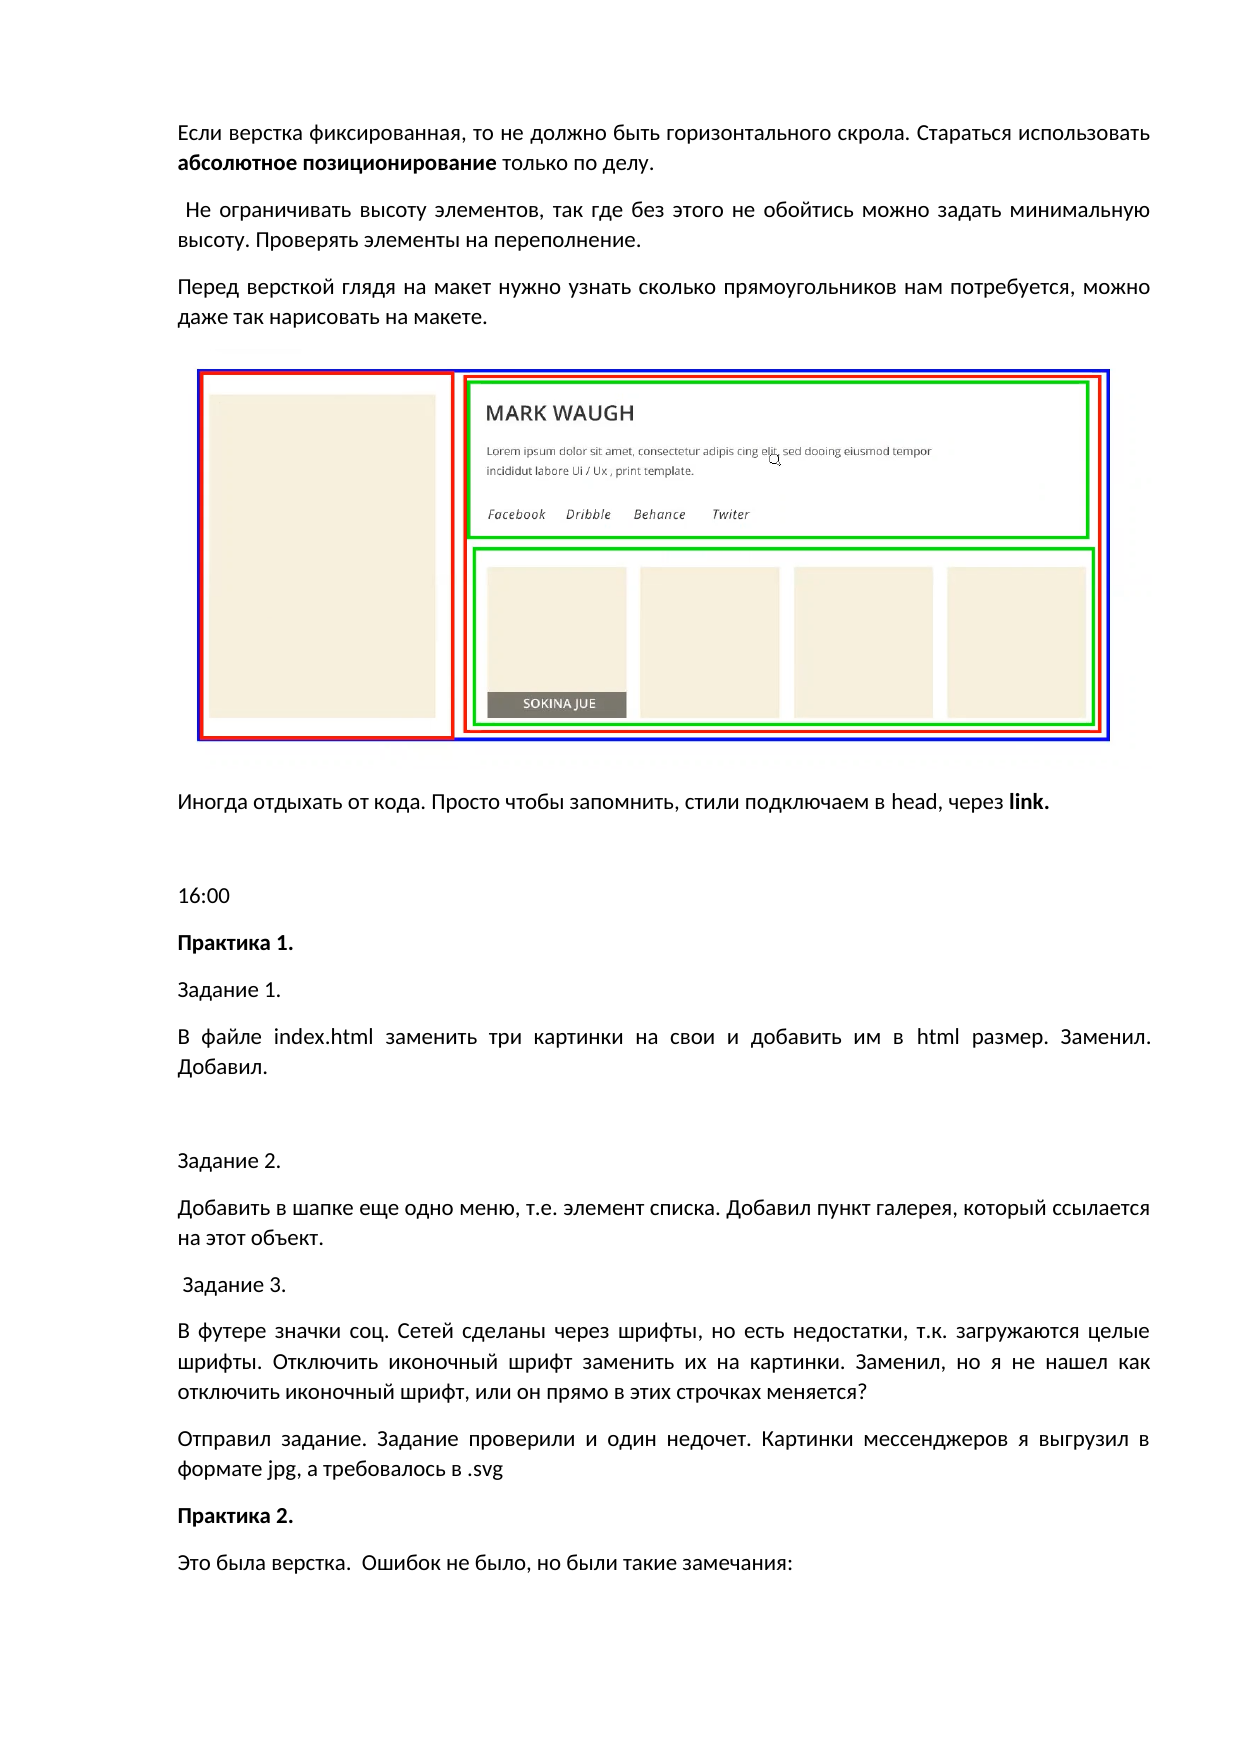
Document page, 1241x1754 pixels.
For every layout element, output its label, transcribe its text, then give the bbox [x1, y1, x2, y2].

text Отправил задание. Задание проверили и один недочет. Картинки мессенджеров я выгрузил в формате jpg, а требовалось в .svg [177, 1424, 1152, 1482]
picture [177, 349, 1152, 769]
text Практика 1. [177, 928, 1152, 956]
text Перед версткой глядя на макет нужно узнать сколько прямоугольников нам потребуется, можно даже так нарисовать на макете. [177, 272, 1152, 331]
text Добавить в шапке еще одно меню, т.е. элемент списка. Добавил пункт галерея, который ссылается на этот объект. [177, 1193, 1152, 1251]
text Задание 3. [177, 1270, 1152, 1298]
text Практика 2. [177, 1501, 1152, 1529]
text В футере значки соц. Сетей сделаны через шрифты, но есть недостатки, т.к. загружаются целые шрифты. Отключить иконочный шрифт заменить их на картинки. Заменил, но я не нашел как отключить иконочный шрифт, или он прямо в этих строчках меняется? [177, 1317, 1152, 1405]
text Иногда отдыхать от кода. Просто чтобы запомнить, стили подключаем в head, через link. [177, 787, 1152, 816]
text Не ограничивать высоту элементов, так где без этого не обойтись можно задать минимальную высоту. Проверять элементы на переполнение. [177, 195, 1152, 253]
text Если верстка фиксированная, то не должно быть горизонтального скрола. Стараться использовать абсолютное позиционирование только по делу. [177, 118, 1152, 176]
text Это была верстка. Ошибок не было, но были такие замечания: [177, 1548, 1152, 1576]
text Задание 2. [177, 1146, 1152, 1174]
text Задание 1. [177, 975, 1152, 1003]
text 16:00 [177, 881, 1152, 909]
text В файле index.html заменить три картинки на свои и добавить им в html размер. Заменил. Добавил. [177, 1022, 1152, 1080]
